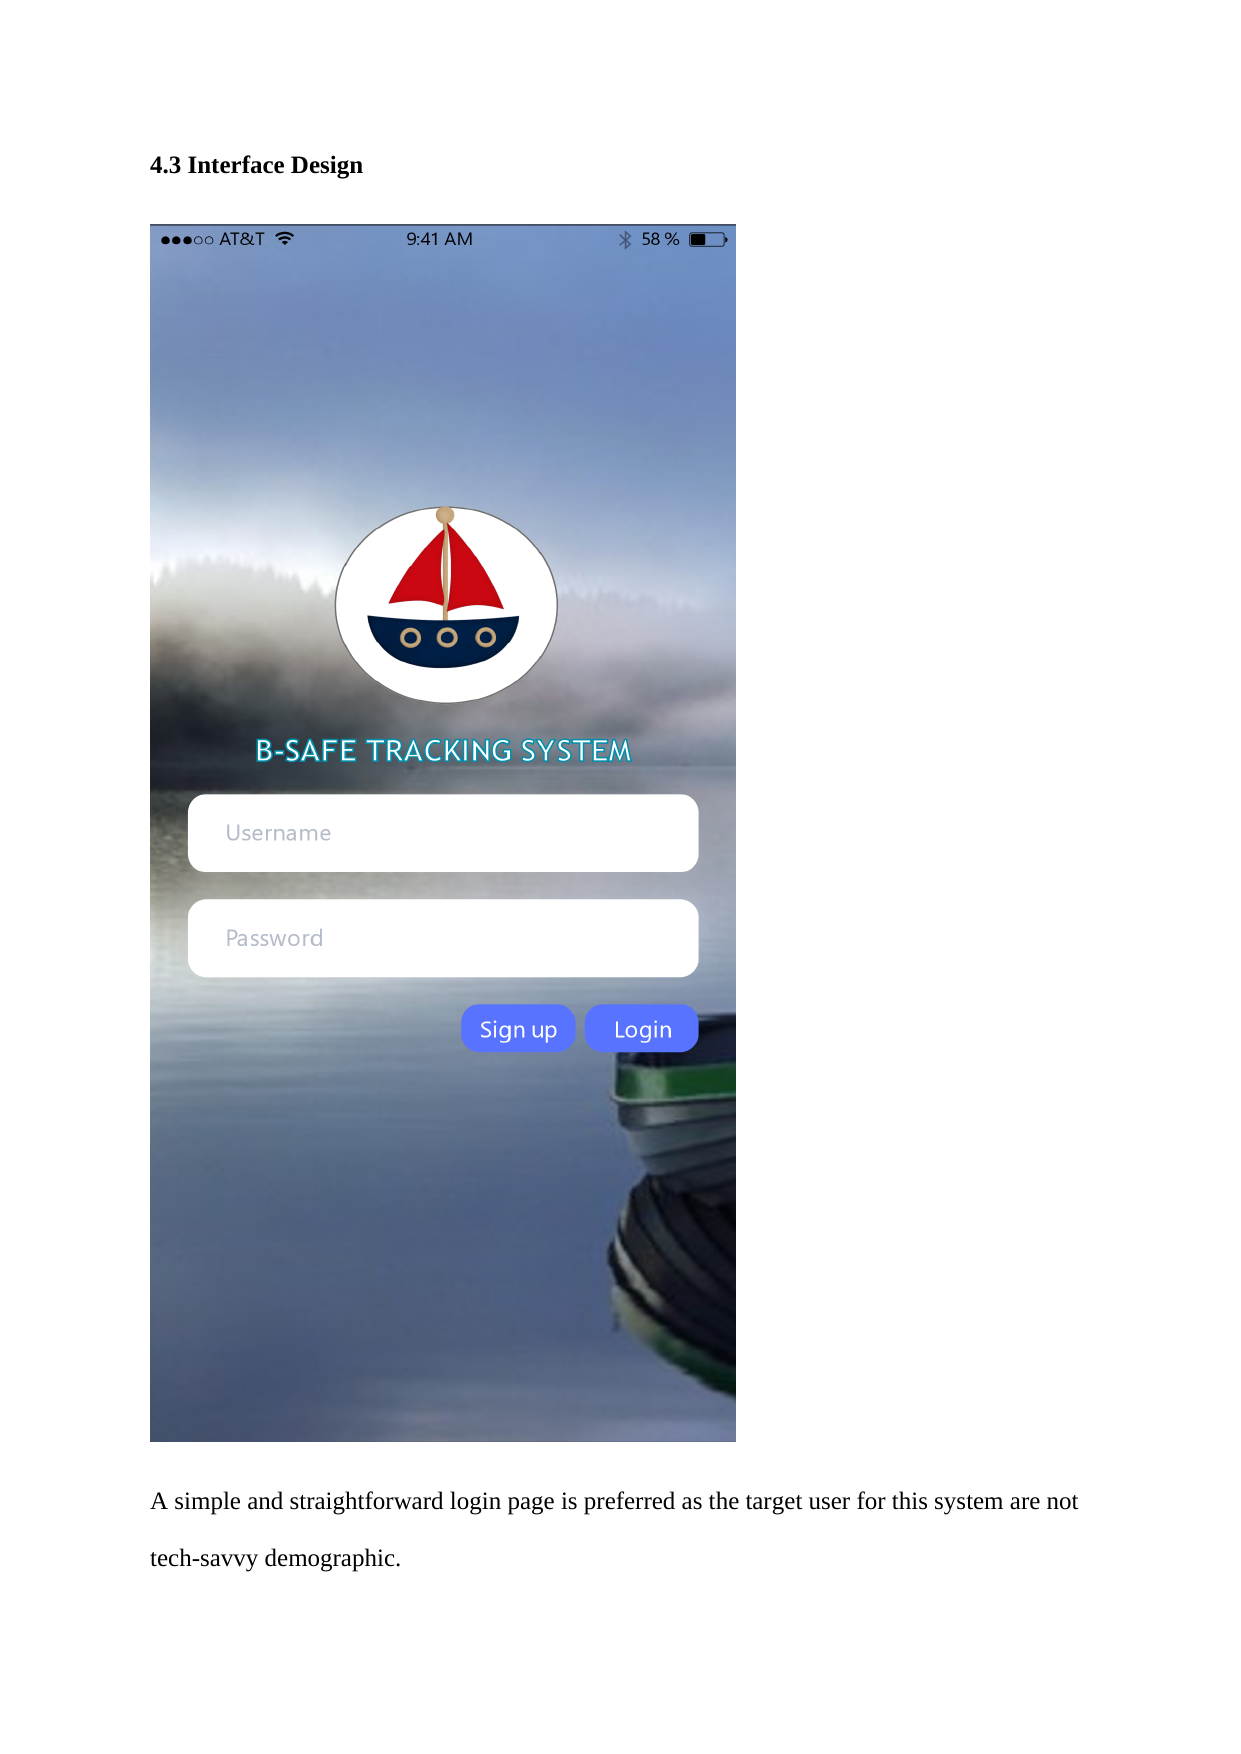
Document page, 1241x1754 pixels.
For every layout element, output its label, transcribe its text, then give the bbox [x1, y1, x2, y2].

picture [150, 224, 736, 1442]
text 4.3 Interface Design [150, 150, 1090, 179]
text A simple and straightforward login page is preferred as the target user for this system are not tech-savvy demographic. [150, 1486, 1090, 1572]
